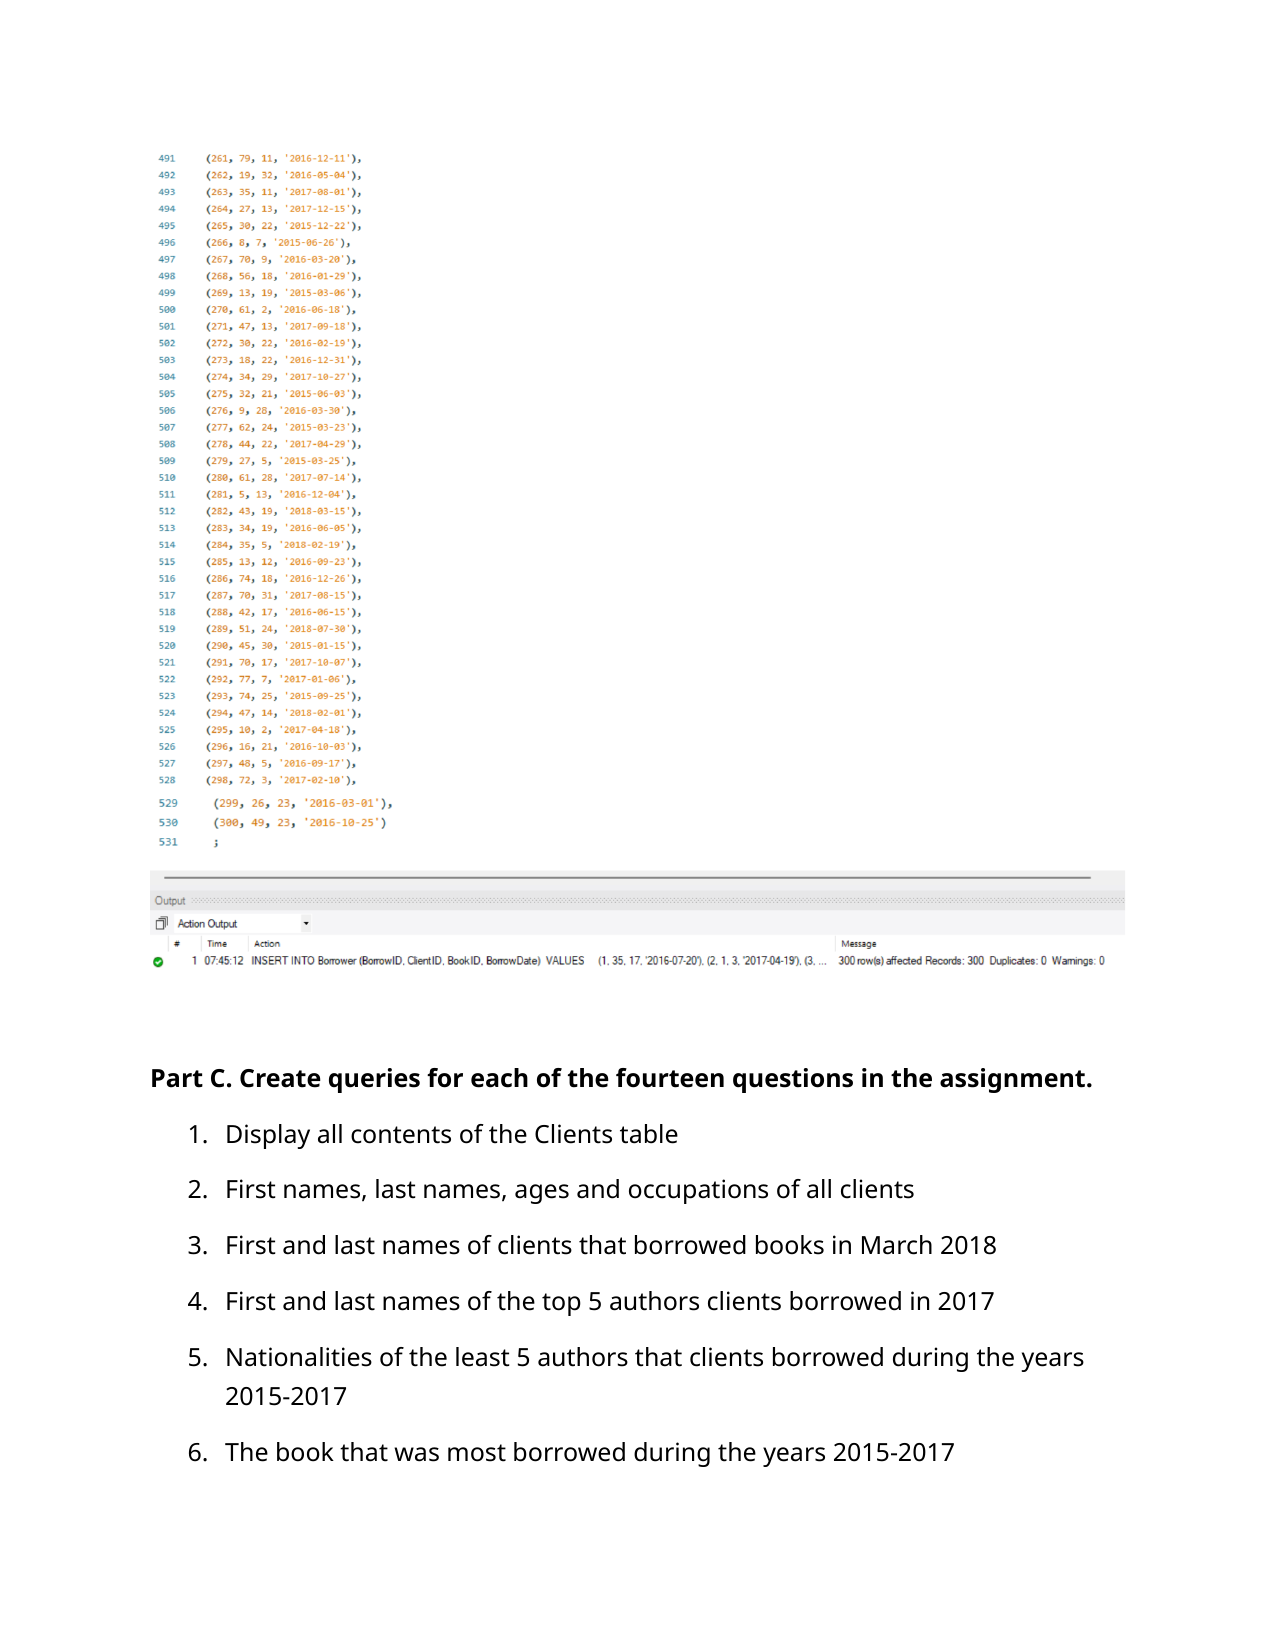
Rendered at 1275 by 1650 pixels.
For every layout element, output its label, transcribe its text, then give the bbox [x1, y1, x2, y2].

list Display all contents of the Clients table [187, 1116, 1125, 1150]
list First names, last names, ages and occupations of all clients [187, 1172, 1125, 1206]
picture [150, 150, 641, 788]
list The book that was most borrowed during the years 2015-2017 [187, 1435, 1125, 1469]
list Nationalities of the least 5 authors that clients borrowed during the years 2015-2017 [187, 1340, 1125, 1413]
picture [150, 792, 1125, 977]
list First and last names of clients that borrowed books in March 2018 [187, 1228, 1125, 1262]
text Part C. Create queries for each of the fourteen questions in the assignment. [150, 1061, 1125, 1094]
list First and last names of the top 5 authors clients borrowed in 2017 [187, 1284, 1125, 1318]
